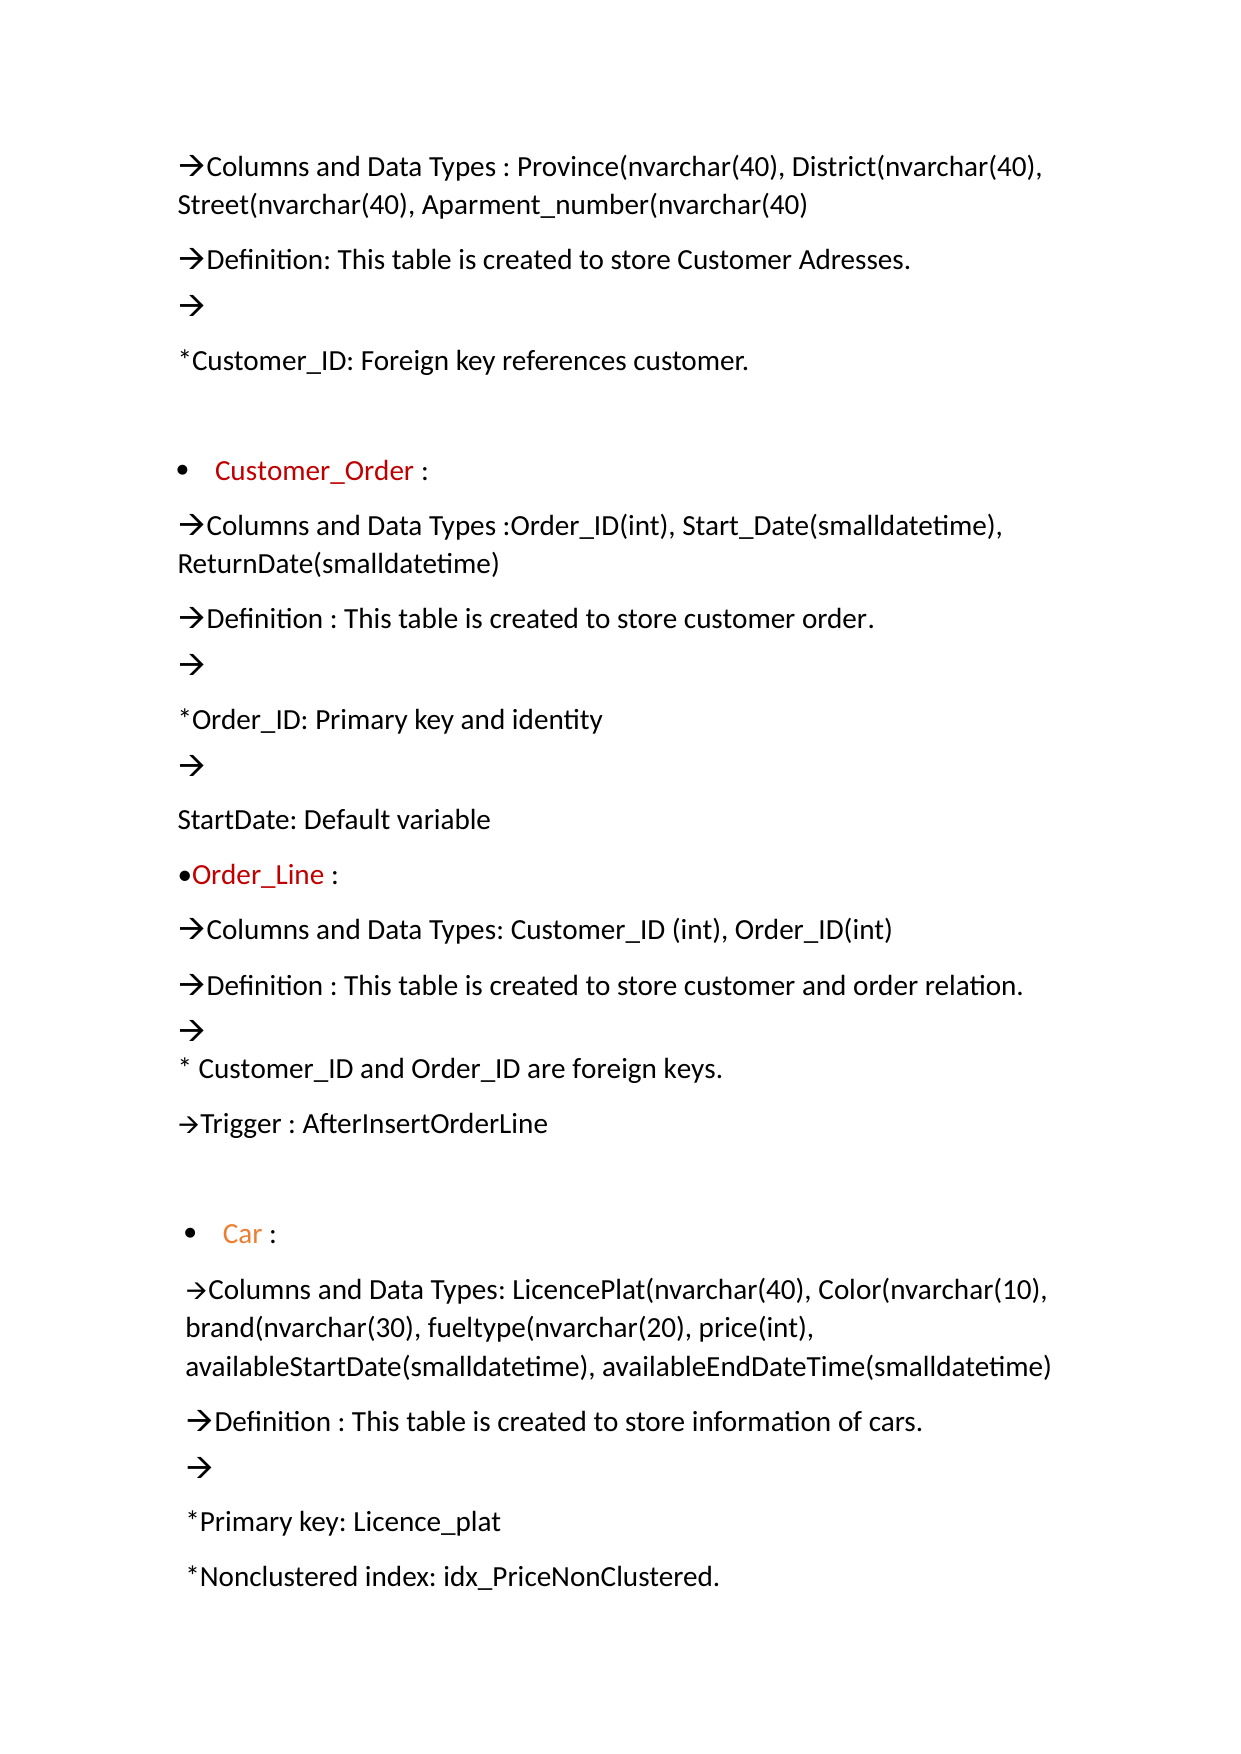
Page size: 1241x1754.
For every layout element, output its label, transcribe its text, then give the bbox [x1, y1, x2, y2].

text Columns and Data Types: Customer_ID (int), Order_ID(int) [177, 911, 1093, 947]
text •Order_Line : [177, 856, 1093, 892]
text Columns and Data Types :Order_ID(int), Start_Date(smalldatetime), ReturnDate(smalldatetime) [177, 507, 1093, 581]
text Columns and Data Types : Province(nvarchar(40), District(nvarchar(40), Street(nvarchar(40), Aparment_number(nvarchar(40) [177, 148, 1093, 222]
text * Customer_ID and Order_ID are foreign keys. [177, 1050, 1093, 1086]
text *Customer_ID: Foreign key references customer. [177, 342, 1093, 377]
text Definition : This table is created to store information of cars. [185, 1403, 1093, 1438]
text *Primary key: Licence_plat [185, 1503, 1093, 1539]
list Customer_Order : [177, 452, 1093, 487]
text *Nonclustered index: idx_PriceNonClustered. [185, 1558, 1093, 1594]
list Car : [185, 1216, 1093, 1251]
text Definition: This table is created to store Customer Adresses. [177, 241, 1093, 277]
text Trigger : AfterInsertOrderLine [177, 1105, 1093, 1141]
text Columns and Data Types: LicencePlat(nvarchar(40), Color(nvarchar(10), brand(nvarchar(30), fueltype(nvarchar(20), price(int), availableStartDate(smalldatetime), availableEndDateTime(smalldatetime) [185, 1271, 1093, 1383]
text Definition : This table is created to store customer order. [177, 600, 1093, 636]
text StartDate: Default variable [177, 801, 1093, 837]
text Definition : This table is created to store customer and order relation. [177, 967, 1093, 1002]
text *Order_ID: Primary key and identity [177, 701, 1093, 736]
